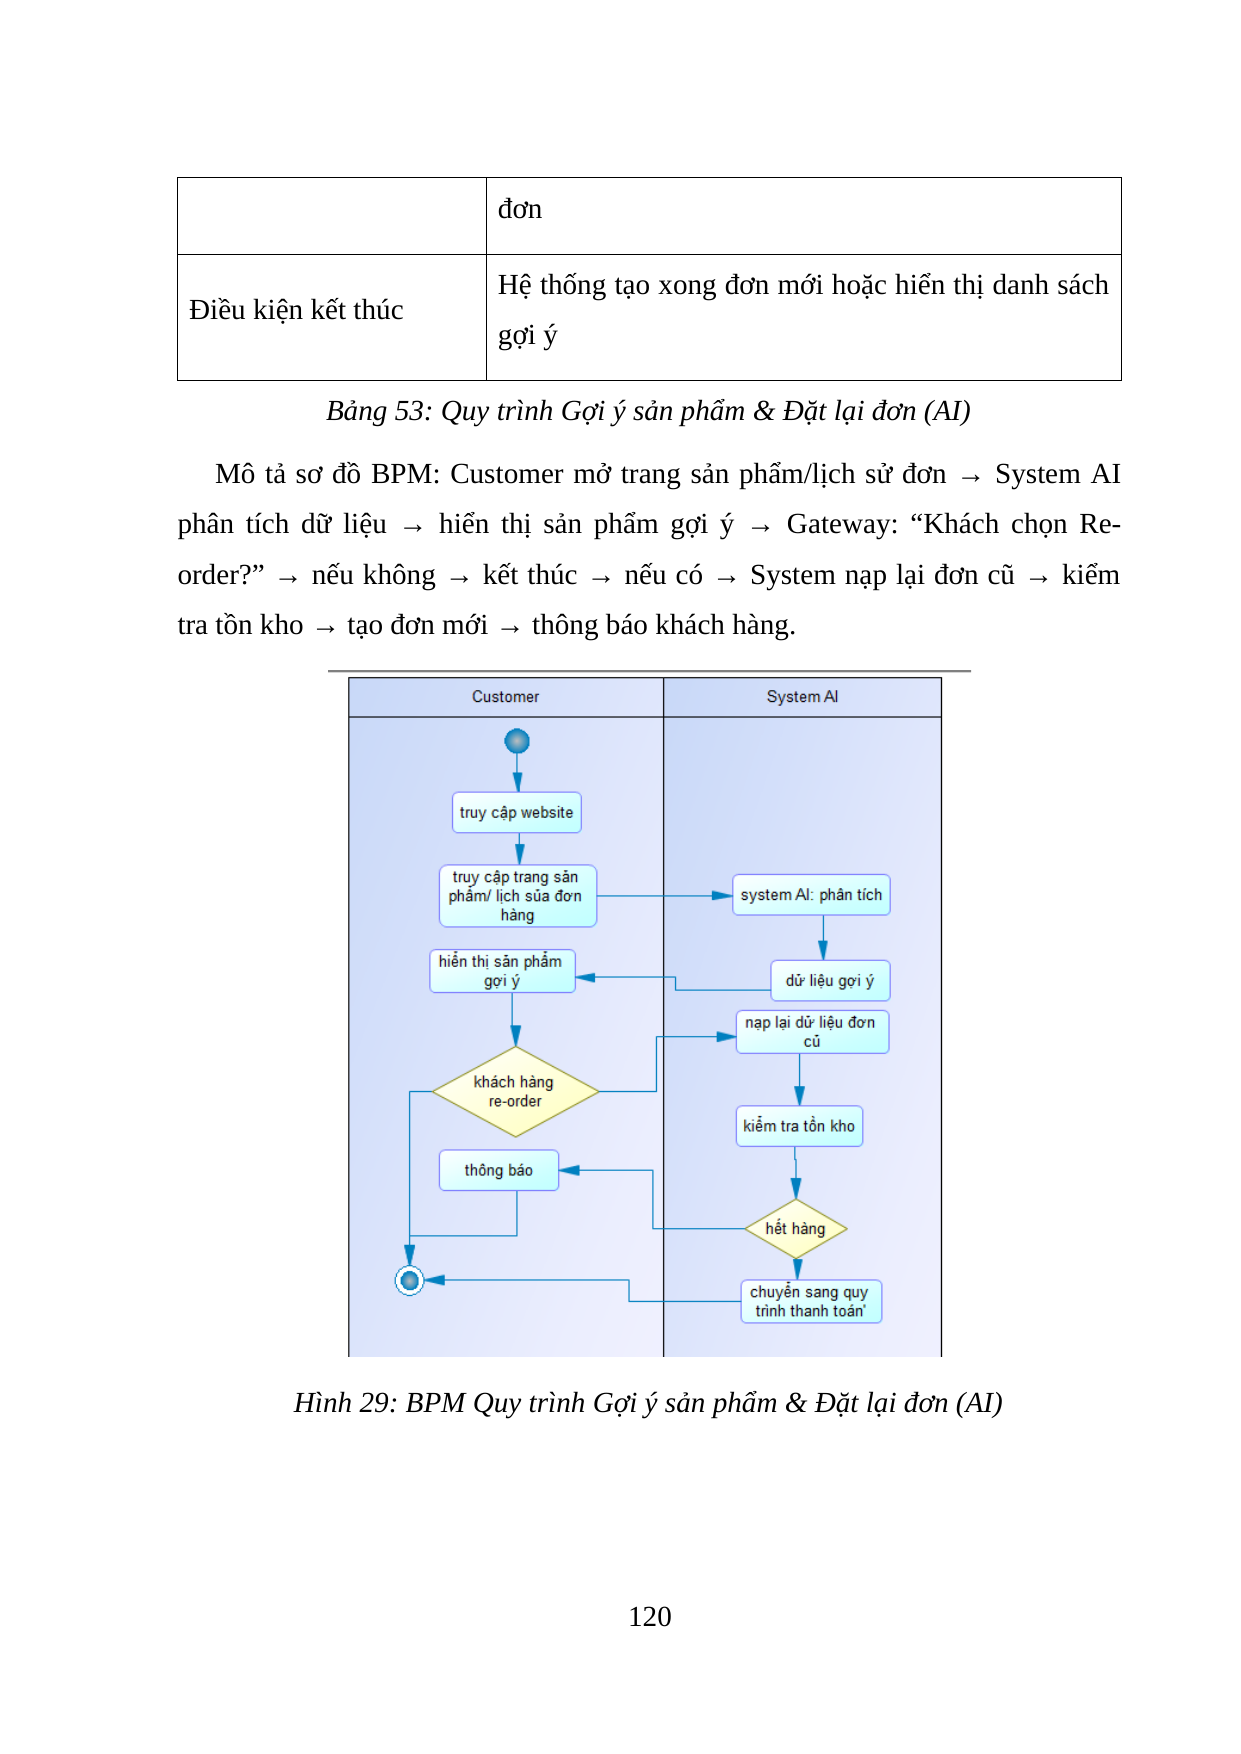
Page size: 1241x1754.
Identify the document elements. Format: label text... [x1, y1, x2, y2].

text Hình 29: BPM Quy trình Gợi ý sản phẩm & Đặt lại đơn (AI) [177, 1386, 1122, 1419]
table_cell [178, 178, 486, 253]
text Mô tả sơ đồ BPM: Customer mở trang sản phẩm/lịch sử đơn → System AI phân tích dữ liệu → hiển thị sản phẩm gợi ý → Gateway: “Khách chọn Re-order?” → nếu không → kết thúc → nếu có → System nạp lại đơn cũ → kiểm tra tồn kho → tạo đơn mới → thông báo khách hàng. [177, 456, 1122, 641]
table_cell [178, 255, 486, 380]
picture [328, 670, 972, 1357]
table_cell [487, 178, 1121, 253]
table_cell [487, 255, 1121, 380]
